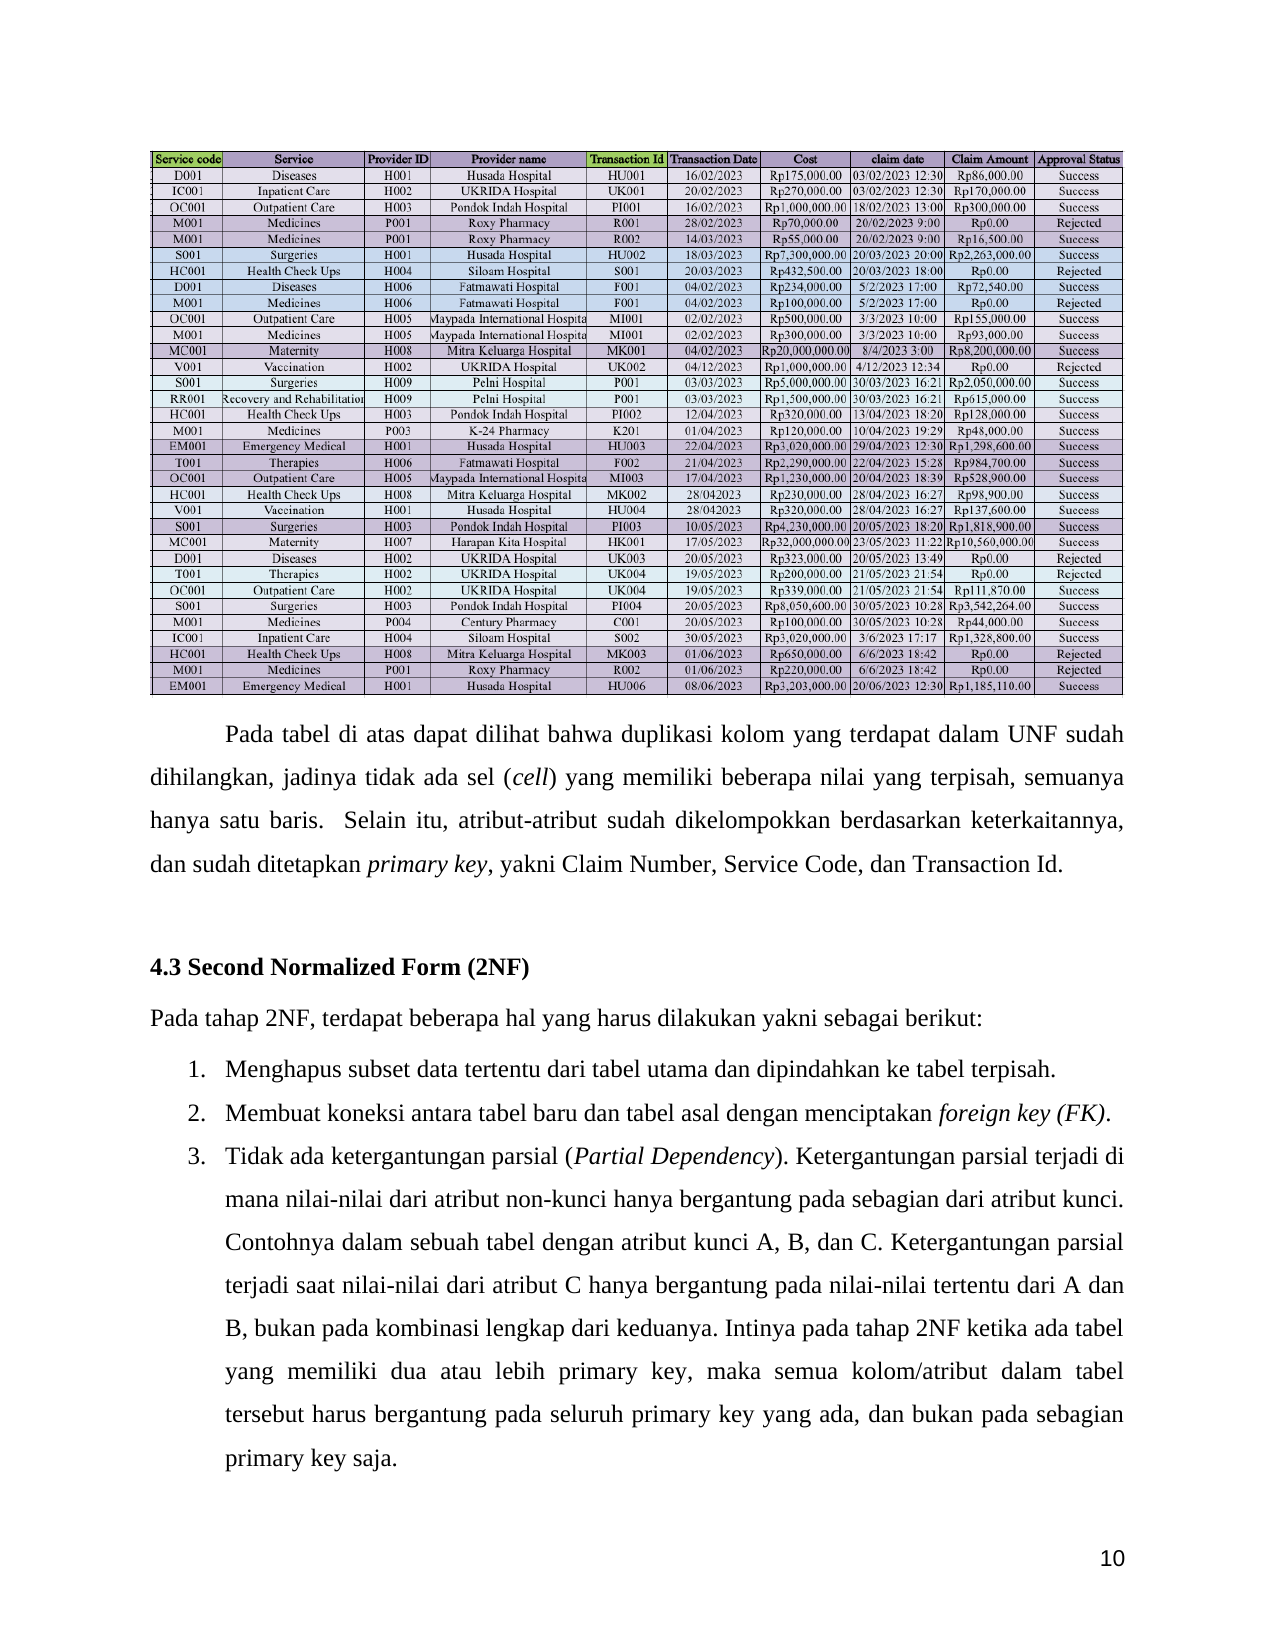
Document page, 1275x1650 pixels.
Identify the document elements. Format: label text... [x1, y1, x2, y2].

list Menghapus subset data tertentu dari tabel utama dan dipindahkan ke tabel terpisah. [187, 1054, 1125, 1083]
picture [150, 150, 1125, 698]
text Pada tabel di atas dapat dilihat bahwa duplikasi kolom yang terdapat dalam UNF sudah dihilangkan, jadinya tidak ada sel (cell) yang memiliki beberapa nilai yang terpisah, semuanya hanya satu baris. Selain itu, atribut-atribut sudah dikelompokkan berdasarkan keterkaitannya, dan sudah ditetapkan primary key, yakni Claim Number, Service Code, dan Transaction Id. [150, 719, 1125, 877]
text Pada tahap 2NF, terdapat beberapa hal yang harus dilakukan yakni sebagai berikut: [150, 1003, 1125, 1032]
text 4.3 Second Normalized Form (2NF) [150, 952, 1125, 980]
list Tidak ada ketergantungan parsial (Partial Dependency). Ketergantungan parsial terjadi di mana nilai-nilai dari atribut non-kunci hanya bergantung pada sebagian dari atribut kunci. Contohnya dalam sebuah tabel dengan atribut kunci A, B, dan C. Ketergantungan parsial terjadi saat nilai-nilai dari atribut C hanya bergantung pada nilai-nilai tertentu dari A dan B, bukan pada kombinasi lengkap dari keduanya. Intinya pada tahap 2NF ketika ada tabel yang memiliki dua atau lebih primary key, maka semua kolom/atribut dalam tabel tersebut harus bergantung pada seluruh primary key yang ada, dan bukan pada sebagian primary key saja. [187, 1141, 1125, 1471]
list Membuat koneksi antara tabel baru dan tabel asal dengan menciptakan foreign key (FK). [187, 1098, 1125, 1126]
